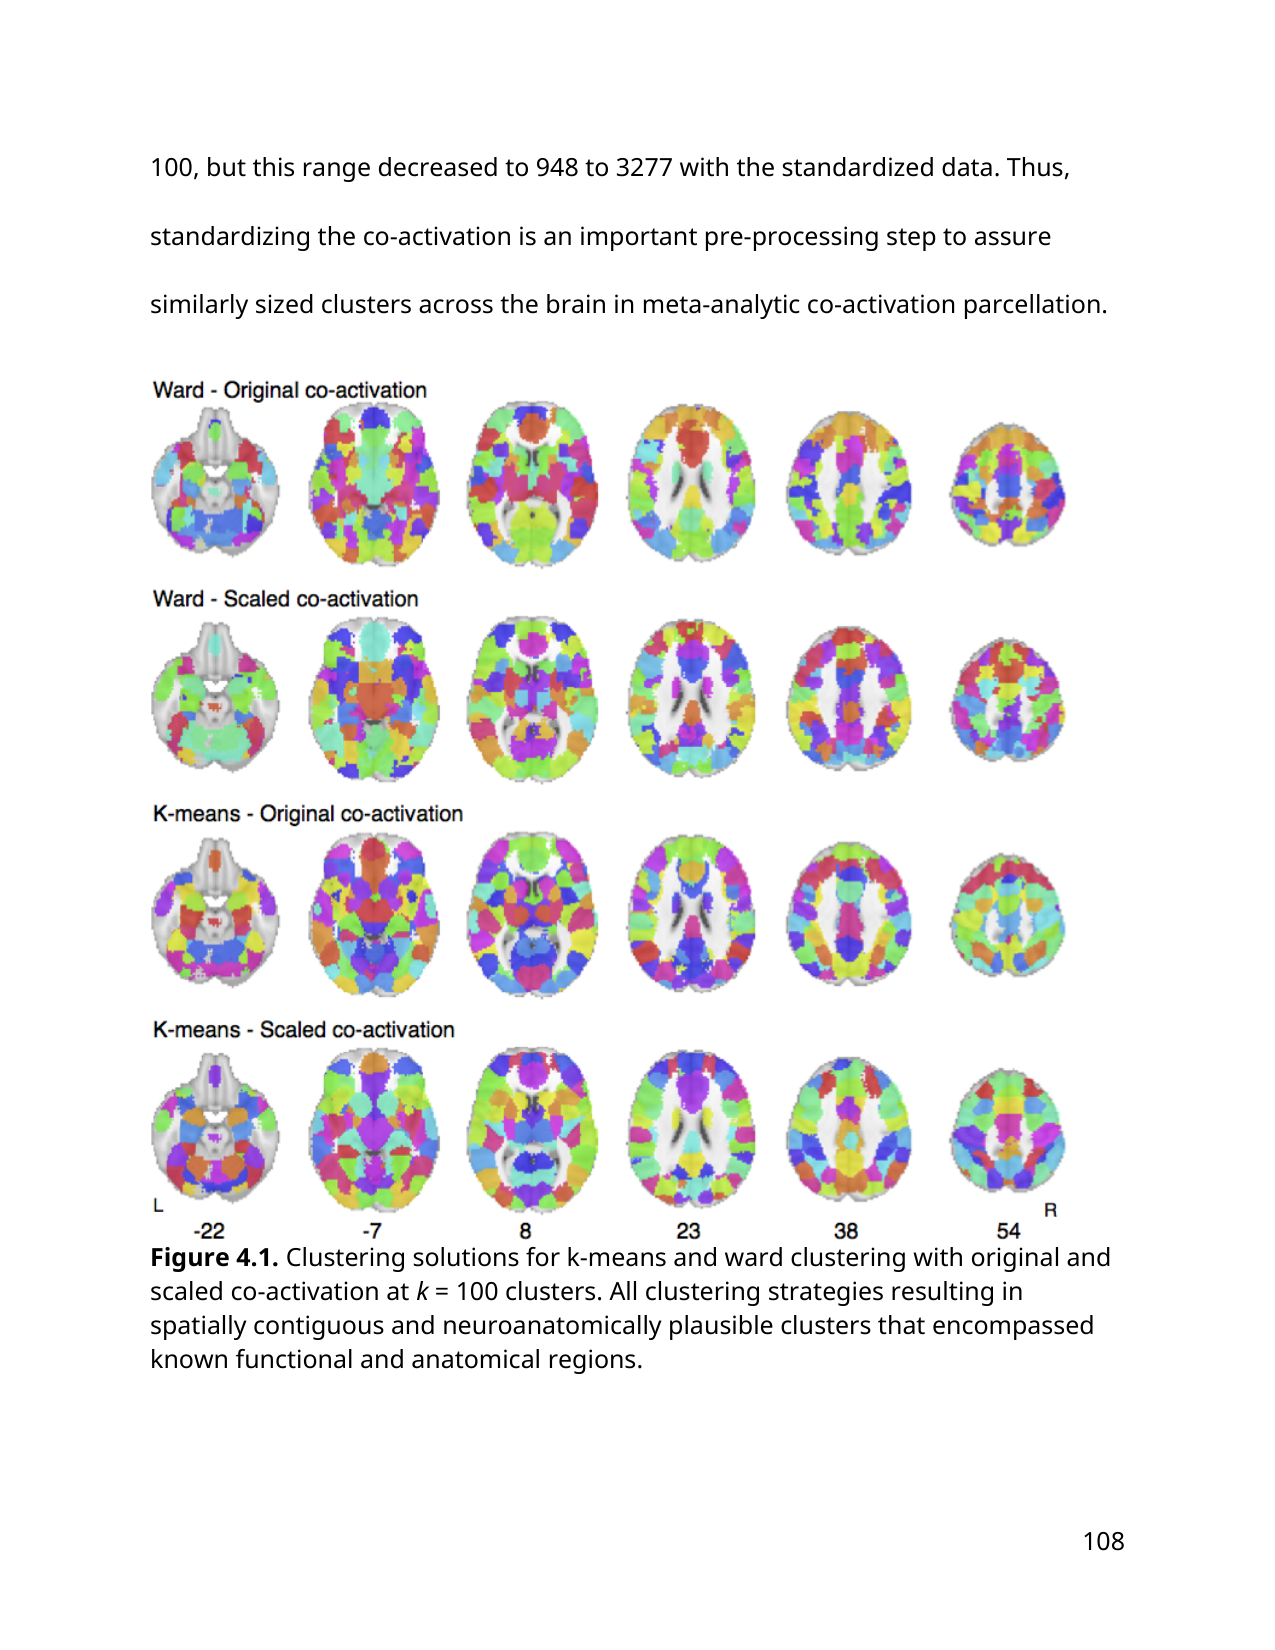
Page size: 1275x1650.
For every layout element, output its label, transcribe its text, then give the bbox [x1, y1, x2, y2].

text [150, 150, 1125, 320]
picture [150, 379, 1069, 1240]
